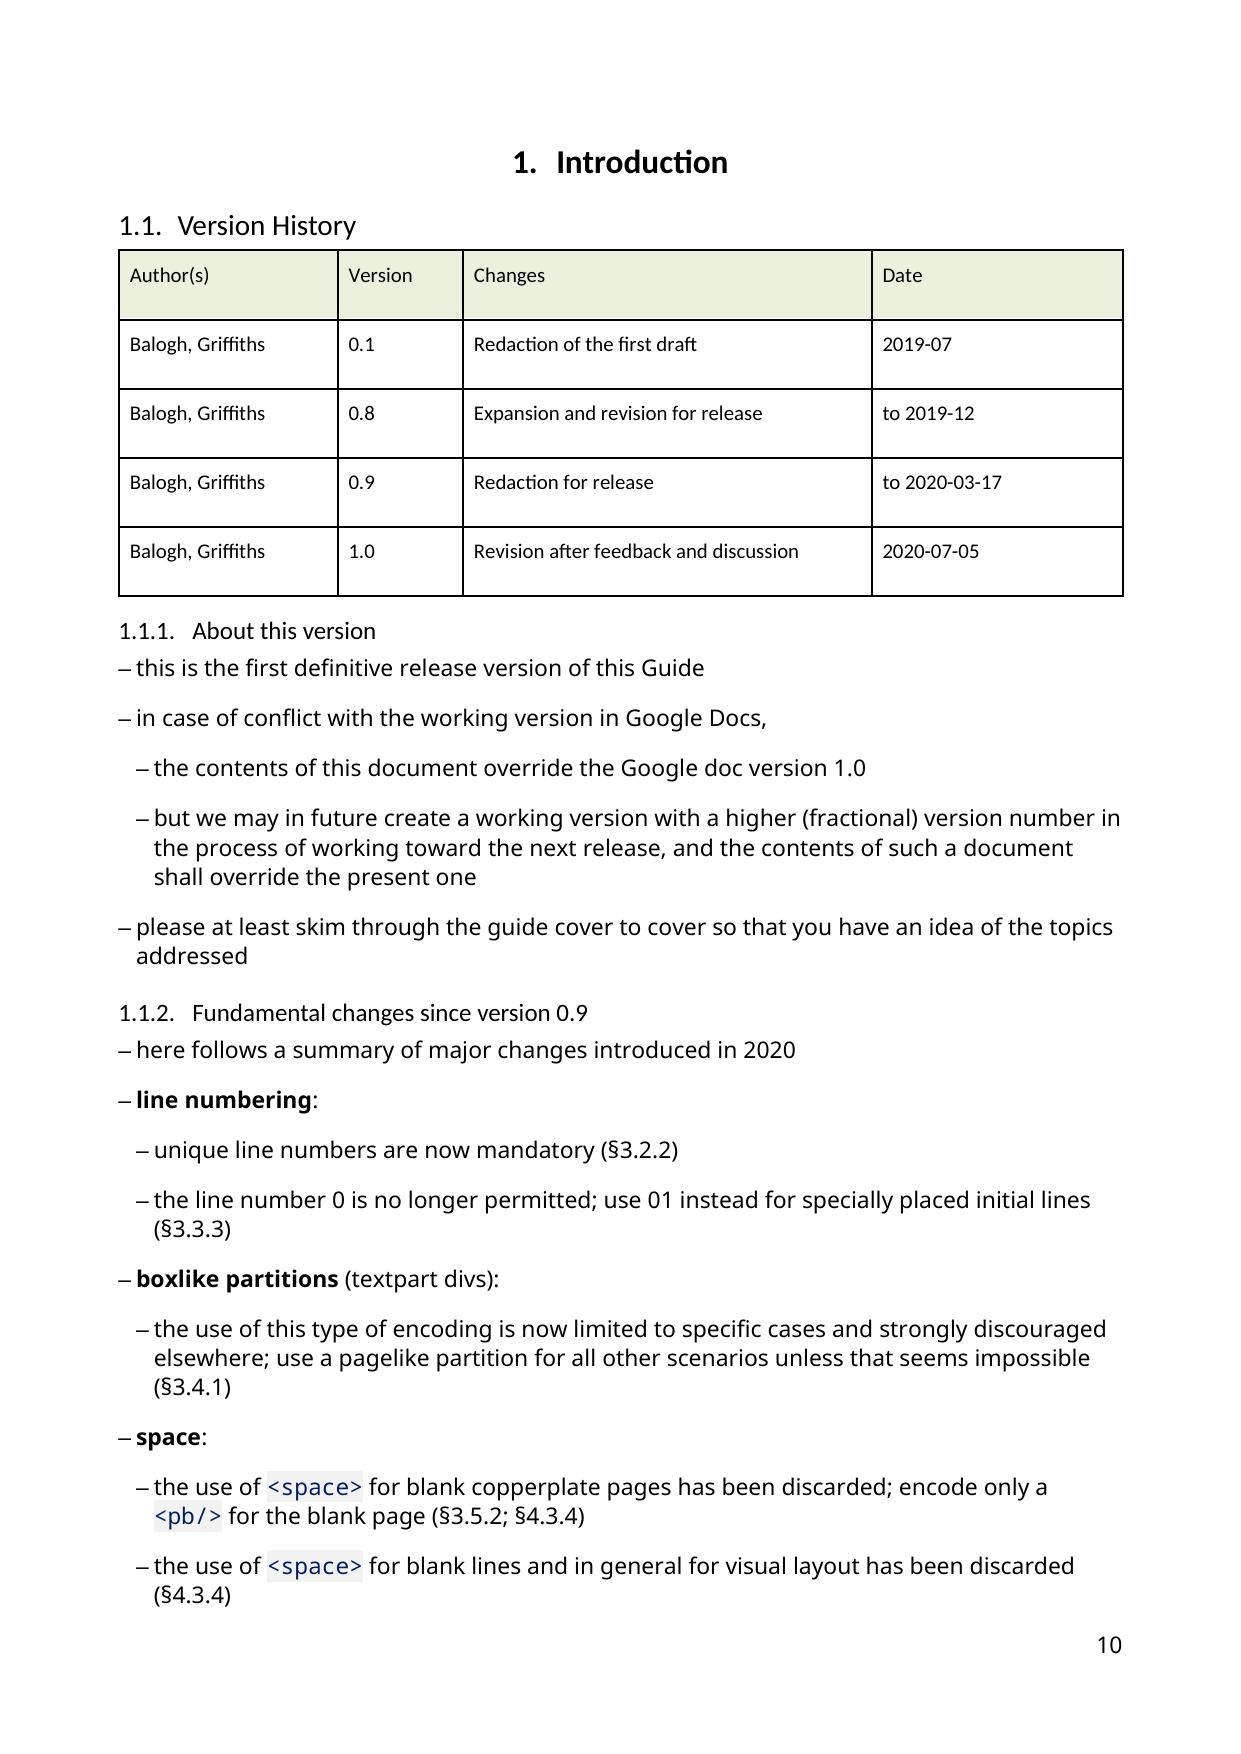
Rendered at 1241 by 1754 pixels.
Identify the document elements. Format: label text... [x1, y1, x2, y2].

list in case of conflict with the working version in Google Docs, [118, 703, 1122, 733]
list but we may in future create a working version with a higher (fractional) version number in the process of working toward the next release, and the contents of such a document shall override the present one [136, 803, 1122, 891]
list the use of <space> for blank lines and in general for visual layout has been discarded (§4.3.4) [136, 1551, 1122, 1610]
list unique line numbers are now mandatory (§3.2.2) [136, 1135, 1122, 1164]
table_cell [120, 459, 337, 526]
list the line number 0 is no longer permitted; use 01 instead for specially placed initial lines (§3.3.3) [136, 1185, 1122, 1243]
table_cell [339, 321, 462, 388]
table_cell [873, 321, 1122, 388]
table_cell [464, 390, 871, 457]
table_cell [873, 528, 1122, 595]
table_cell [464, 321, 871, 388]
subtitle Introduction [118, 143, 1122, 181]
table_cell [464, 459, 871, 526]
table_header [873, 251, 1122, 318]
list boxlike partitions (textpart divs): [118, 1264, 1122, 1293]
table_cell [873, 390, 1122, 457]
subtitle Fundamental changes since version 0.9 [118, 991, 1122, 1028]
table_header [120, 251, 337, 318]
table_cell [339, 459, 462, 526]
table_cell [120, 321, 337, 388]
list the use of this type of encoding is now limited to specific cases and strongly discouraged elsewhere; use a pagelike partition for all other scenarios unless that seems impossible (§3.4.1) [136, 1314, 1122, 1401]
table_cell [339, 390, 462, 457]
list the contents of this document override the Google doc version 1.0 [136, 753, 1122, 783]
list this is the first definitive release version of this Guide [118, 653, 1122, 683]
list line numbering: [118, 1085, 1122, 1114]
list here follows a summary of major changes introduced in 2020 [118, 1035, 1122, 1064]
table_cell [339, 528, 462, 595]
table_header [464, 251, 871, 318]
subtitle Version History [118, 206, 1122, 243]
list please at least skim through the guide cover to cover so that you have an idea of the topics addressed [118, 912, 1122, 970]
list the use of <space> for blank copperplate pages has been discarded; encode only a <pb/> for the blank page (§3.5.2; §4.3.4) [136, 1472, 1122, 1531]
list space: [118, 1422, 1122, 1451]
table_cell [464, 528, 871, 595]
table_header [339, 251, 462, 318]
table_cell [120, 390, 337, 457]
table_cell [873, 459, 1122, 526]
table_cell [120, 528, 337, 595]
subtitle About this version [118, 610, 1122, 647]
